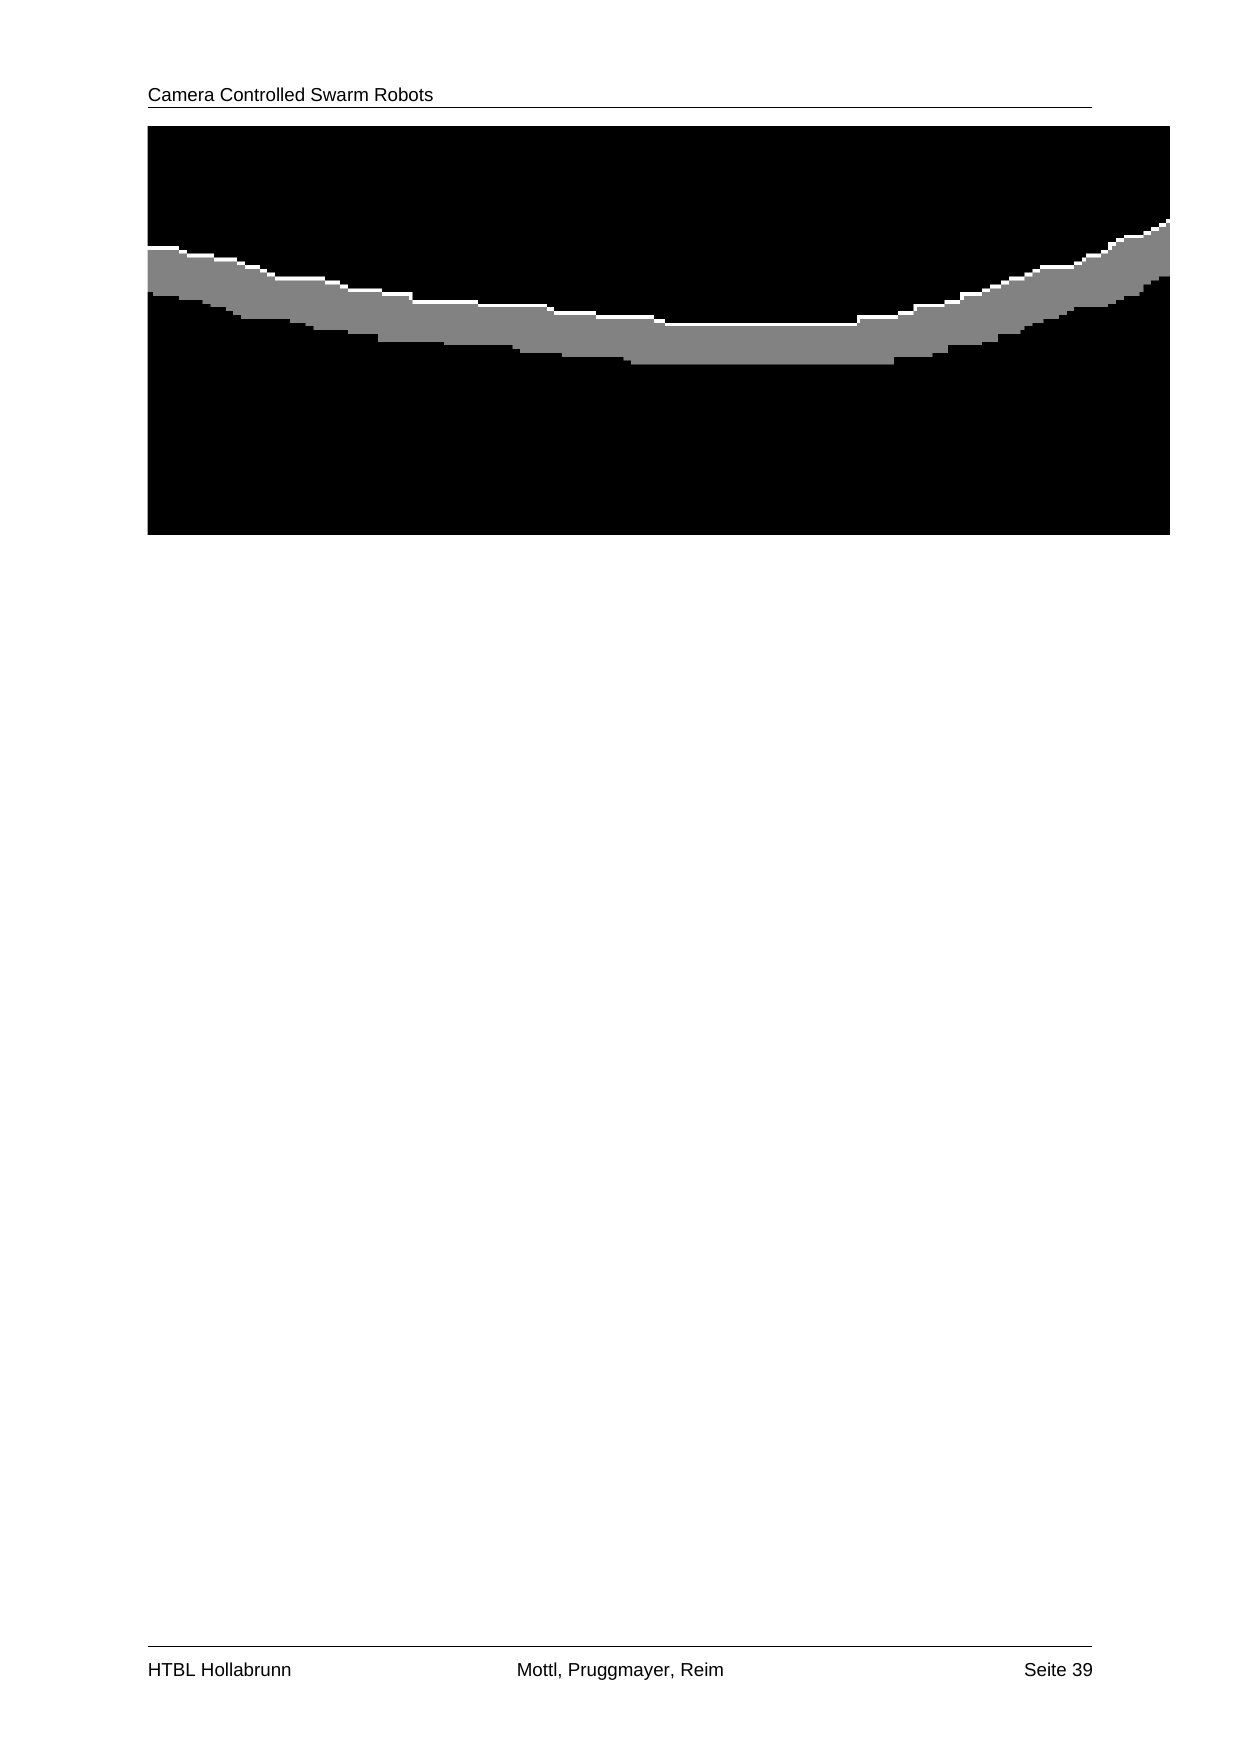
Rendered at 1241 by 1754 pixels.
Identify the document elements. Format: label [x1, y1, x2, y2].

picture [147, 126, 1170, 535]
